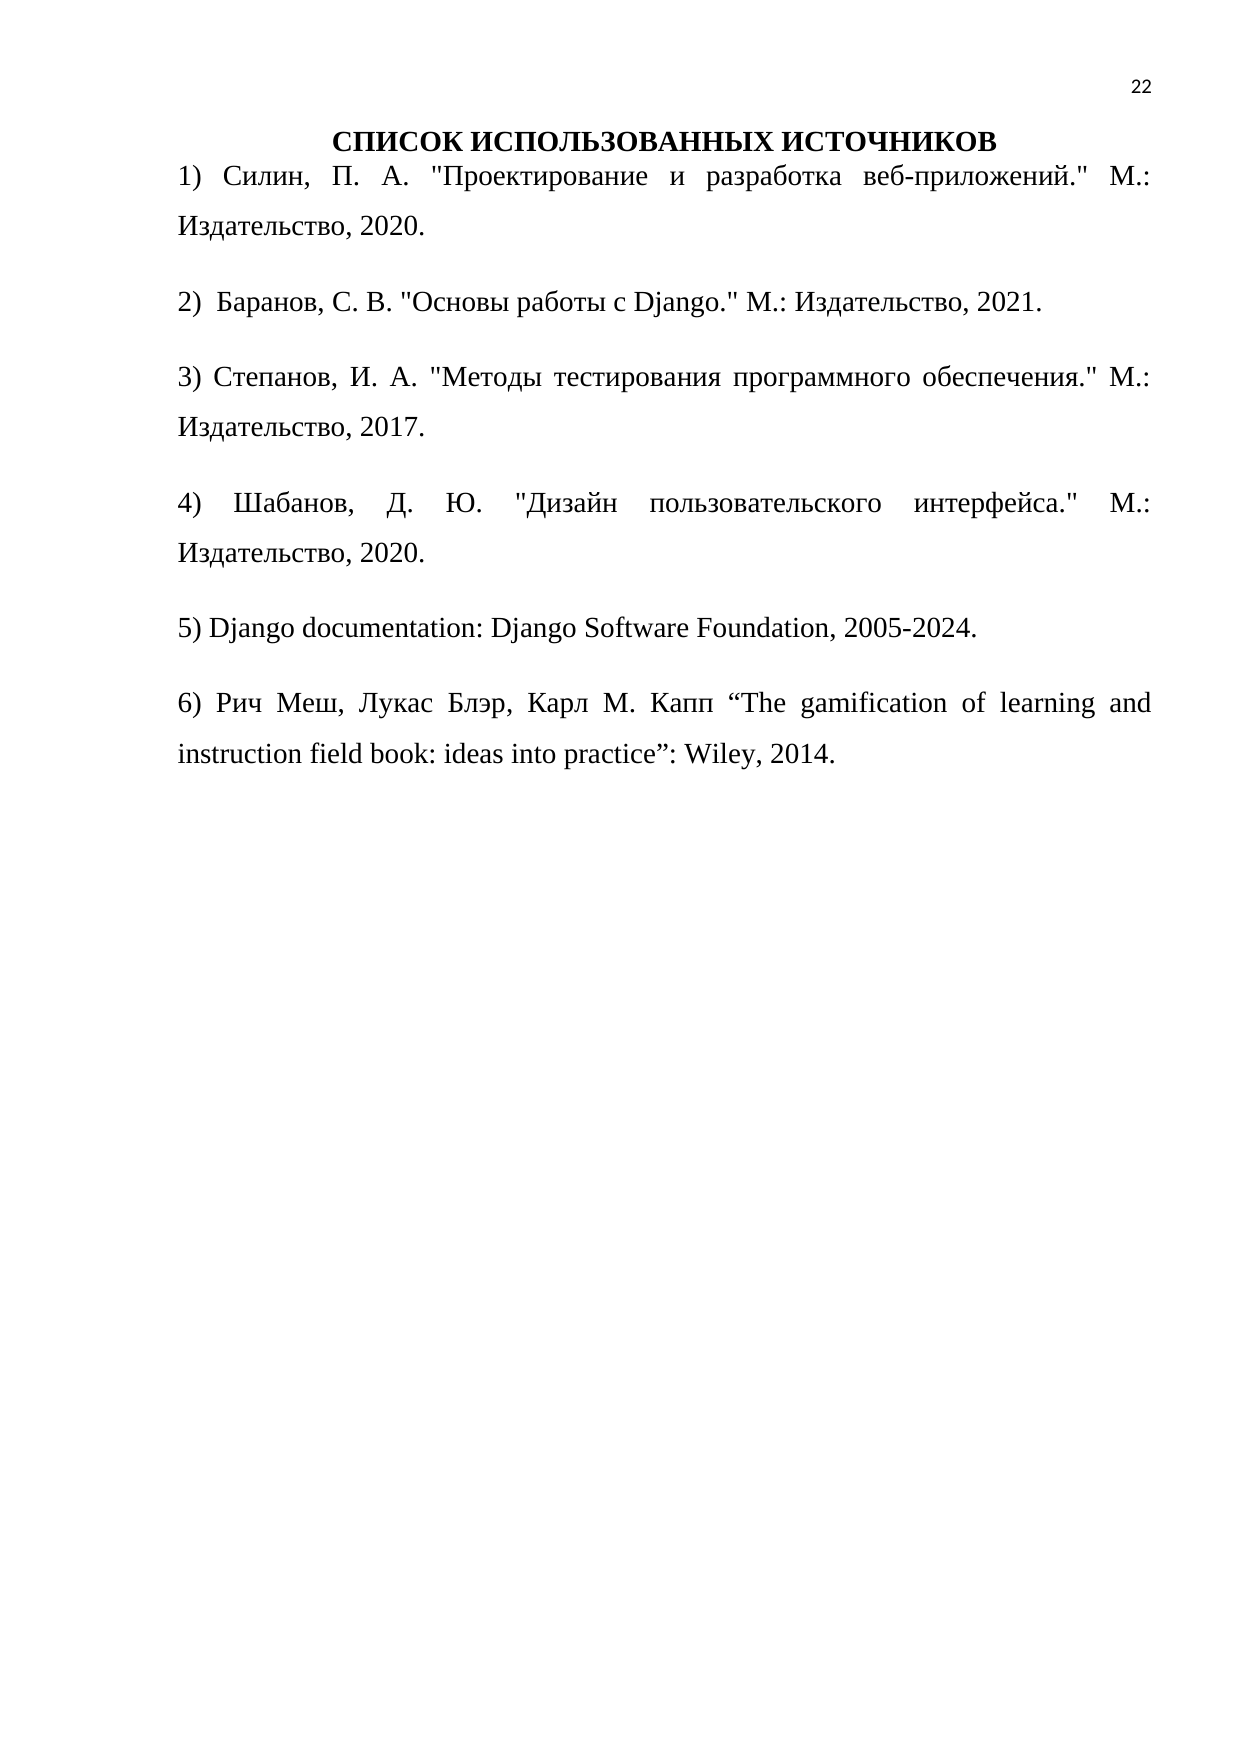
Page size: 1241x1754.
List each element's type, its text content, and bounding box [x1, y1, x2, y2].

text 3) Степанов, И. А. "Методы тестирования программного обеспечения." М.: Издательство, 2017. [177, 359, 1152, 443]
text 6) Рич Меш, Лукас Блэр, Карл М. Капп “The gamification of learning and instruction field book: ideas into practice”: Wiley, 2014. [177, 686, 1152, 769]
text 2) Баранов, С. В. "Основы работы с Django." М.: Издательство, 2021. [177, 284, 1152, 317]
subtitle СПИСОК ИСПОЛЬЗОВАННЫХ ИСТОЧНИКОВ [177, 124, 1152, 158]
text 4) Шабанов, Д. Ю. "Дизайн пользовательского интерфейса." М.: Издательство, 2020. [177, 485, 1152, 568]
text 5) Django documentation: Django Software Foundation, 2005-2024. [177, 610, 1152, 644]
text 1) Силин, П. А. "Проектирование и разработка веб-приложений." М.: Издательство, 2020. [177, 158, 1152, 242]
